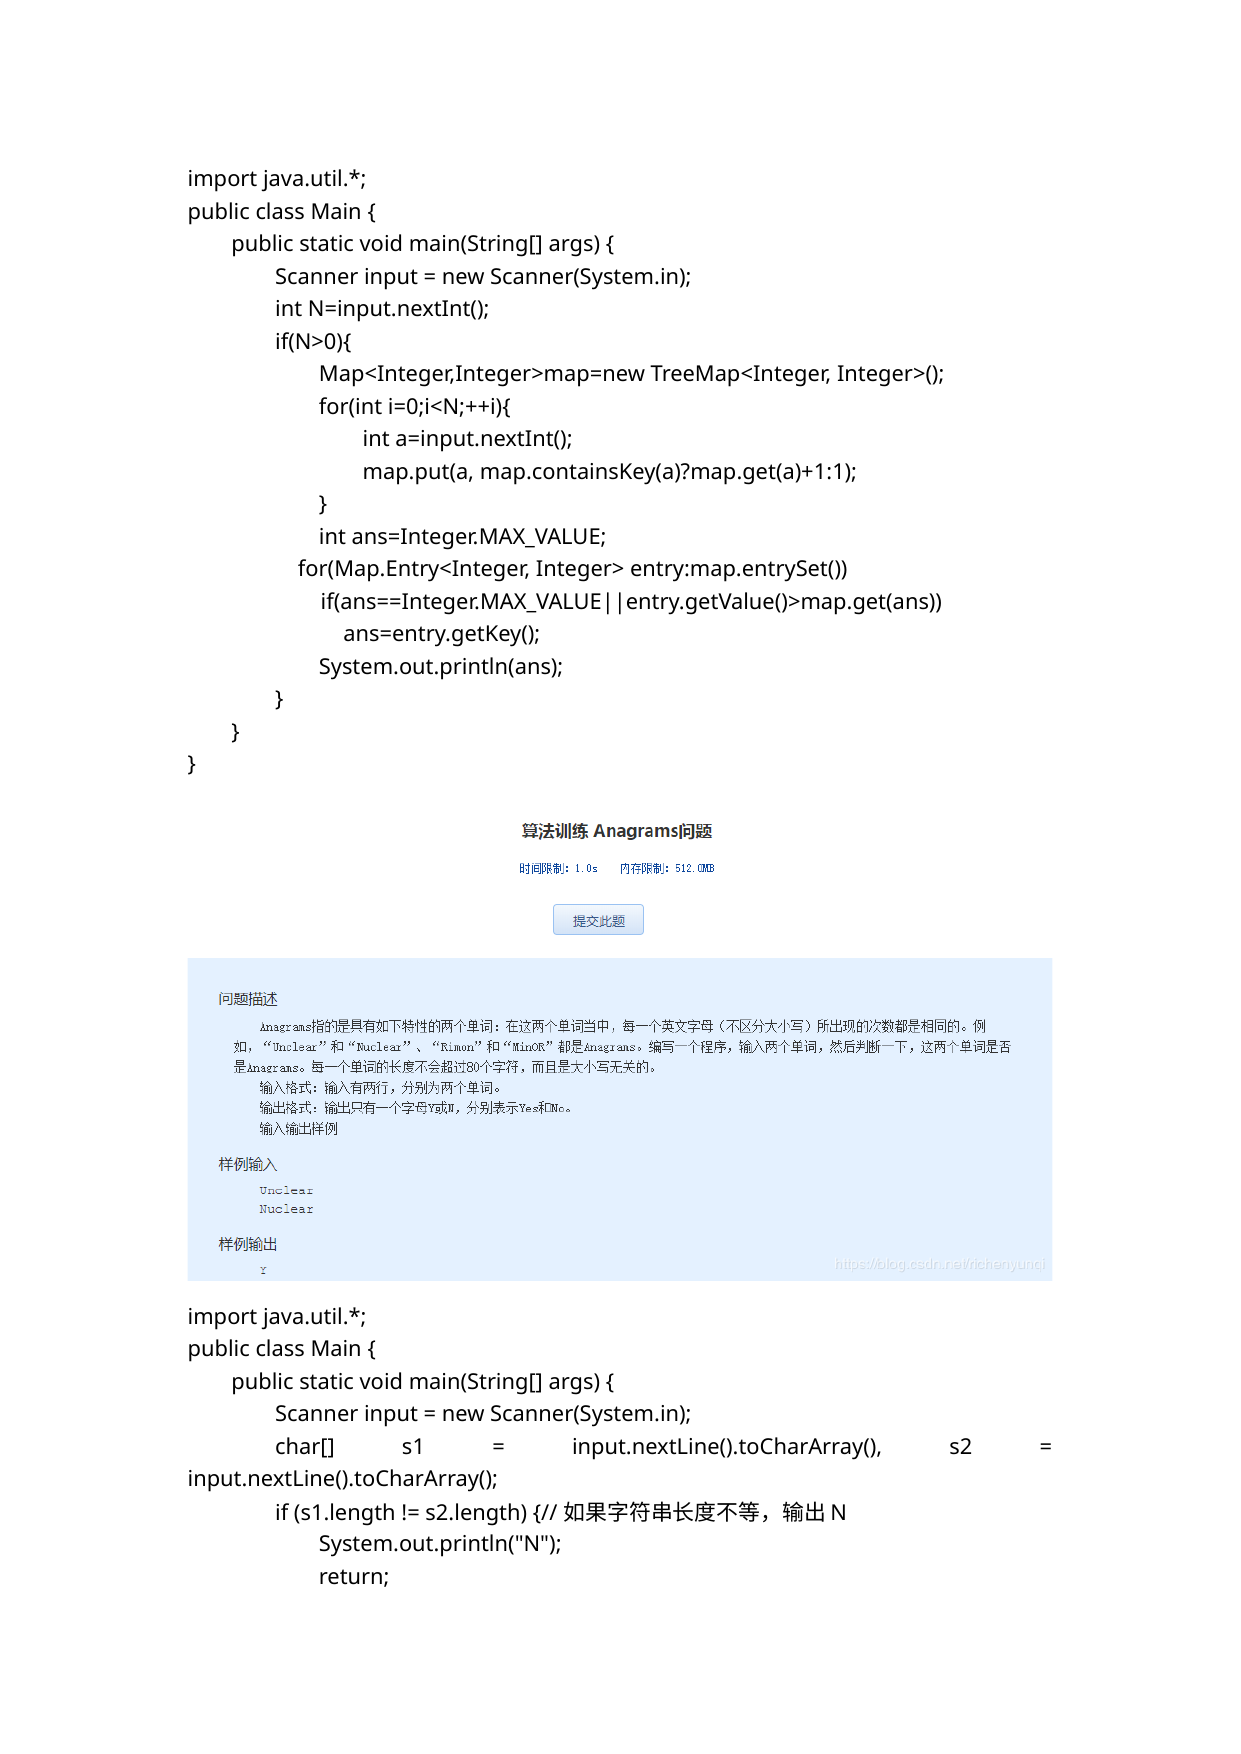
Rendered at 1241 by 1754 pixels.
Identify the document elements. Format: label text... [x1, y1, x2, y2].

text Map<Integer,Integer>map=new TreeMap<Integer, Integer>(); [187, 357, 1053, 389]
text } [187, 682, 1053, 714]
text } [187, 747, 1053, 779]
text System.out.println(ans); [187, 649, 1053, 682]
text int a=input.nextInt(); [187, 422, 1053, 454]
text import java.util.*; [187, 162, 1053, 194]
text System.out.println("N"); [187, 1527, 1053, 1559]
text } [187, 487, 1053, 519]
text public static void main(String[] args) { [187, 227, 1053, 259]
picture [187, 812, 1053, 1281]
text map.put(a, map.containsKey(a)?map.get(a)+1:1); [187, 454, 1053, 487]
text ans=entry.getKey(); [187, 617, 1053, 649]
text for(Map.Entry<Integer, Integer> entry:map.entrySet()) [187, 552, 1053, 584]
text public class Main { [187, 194, 1053, 227]
text int N=input.nextInt(); [187, 292, 1053, 324]
text for(int i=0;i<N;++i){ [187, 389, 1053, 422]
text Scanner input = new Scanner(System.in); [187, 259, 1053, 292]
text if(ans==Integer.MAX_VALUE||entry.getValue()>map.get(ans)) [187, 584, 1053, 617]
text if (s1.length != s2.length) {// 如果字符串长度不等，输出N [187, 1494, 1053, 1527]
text import java.util.*; [187, 1299, 1053, 1332]
text public class Main { [187, 1332, 1053, 1364]
text int ans=Integer.MAX_VALUE; [187, 519, 1053, 552]
text char[] s1 = input.nextLine().toCharArray(), s2 = input.nextLine().toCharArray(); [187, 1429, 1053, 1494]
text if(N>0){ [187, 324, 1053, 357]
text } [187, 714, 1053, 747]
text Scanner input = new Scanner(System.in); [187, 1397, 1053, 1429]
text public static void main(String[] args) { [187, 1364, 1053, 1397]
text return; [187, 1559, 1053, 1592]
